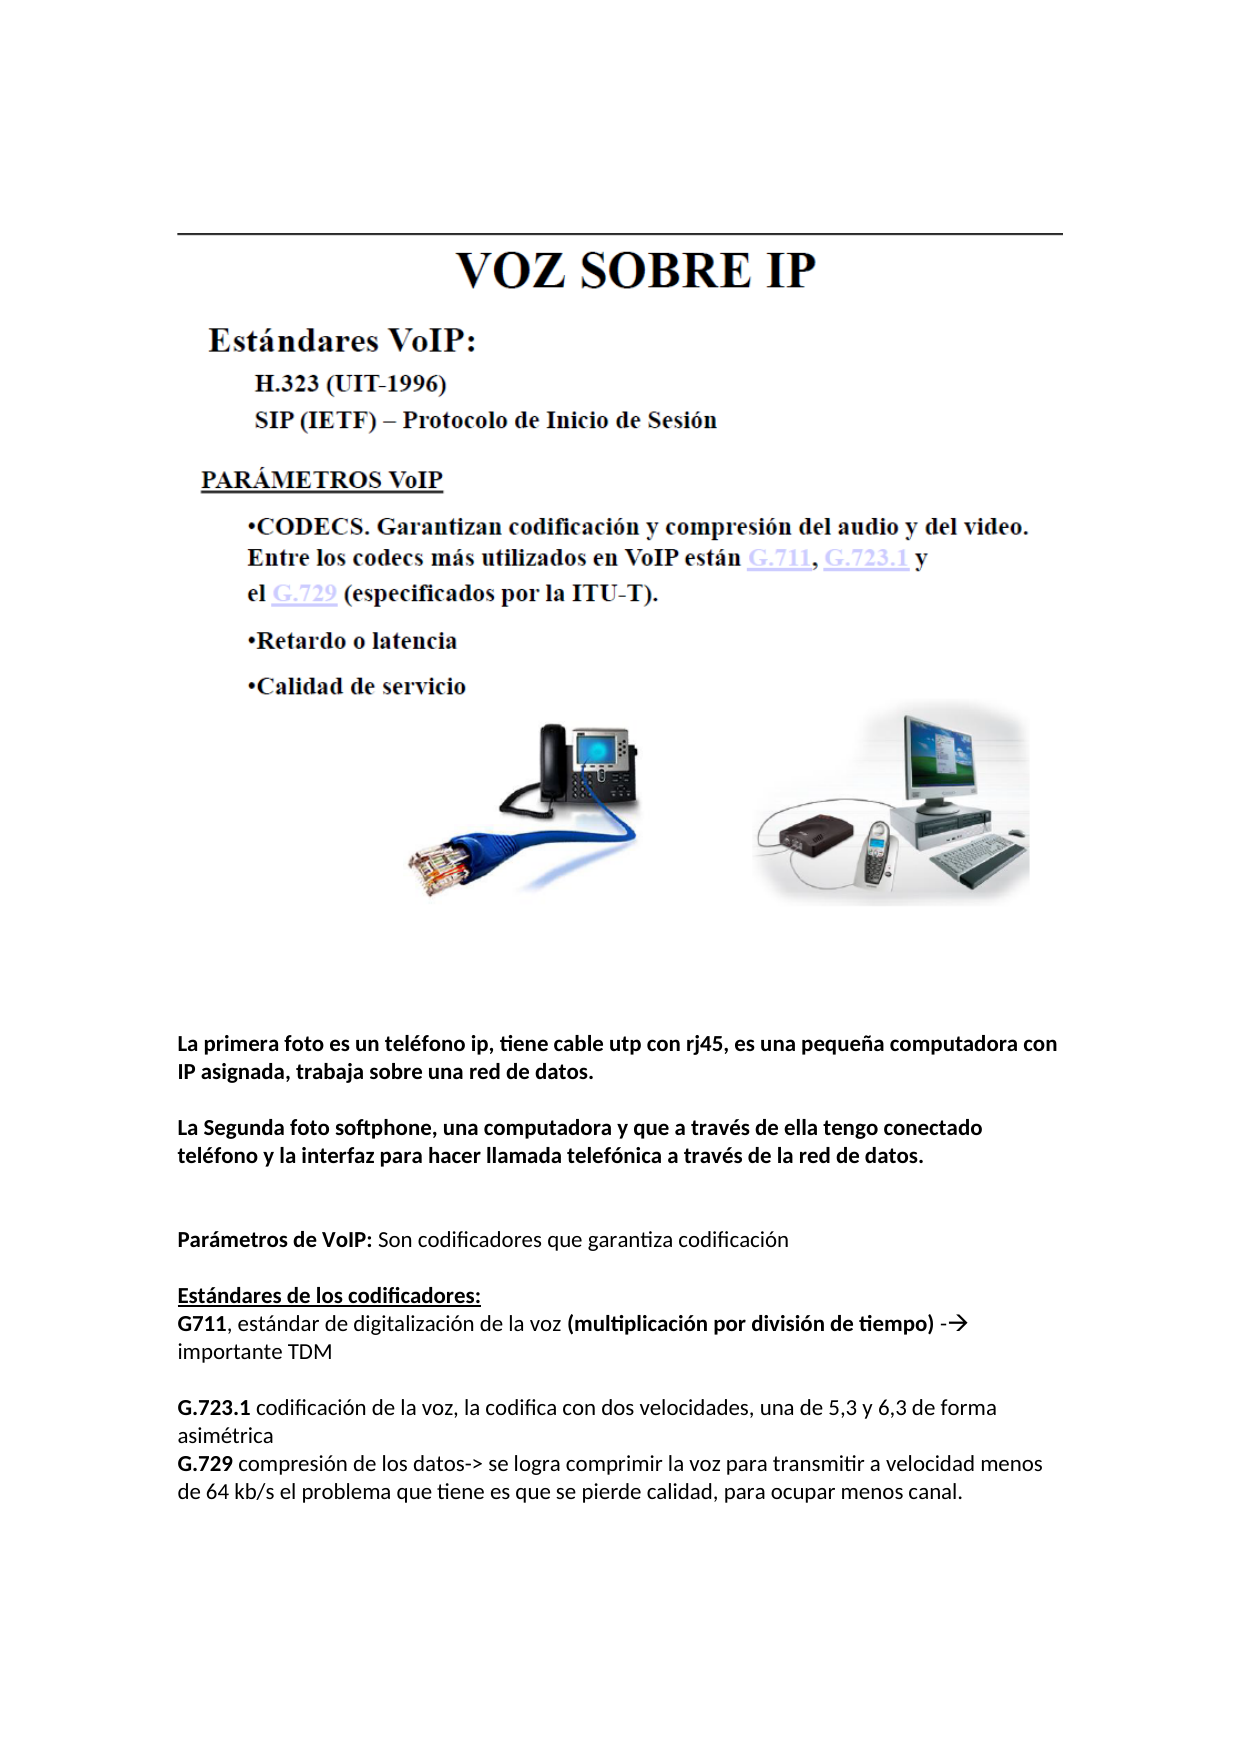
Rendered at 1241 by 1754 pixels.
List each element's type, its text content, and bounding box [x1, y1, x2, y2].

picture [177, 233, 1063, 914]
text Estándares de los codificadores: [177, 1281, 1063, 1309]
text La Segunda foto softphone, una computadora y que a través de ella tengo conectado teléfono y la interfaz para hacer llamada telefónica a través de la red de datos. [177, 1113, 1063, 1169]
text G.723.1 codificación de la voz, la codifica con dos velocidades, una de 5,3 y 6,3 de forma asimétrica [177, 1393, 1063, 1449]
text Parámetros de VoIP: Son codificadores que garantiza codificación [177, 1225, 1063, 1253]
text La primera foto es un teléfono ip, tiene cable utp con rj45, es una pequeña computadora con IP asignada, trabaja sobre una red de datos. [177, 1029, 1063, 1085]
text G711, estándar de digitalización de la voz (multiplicación por división de tiempo) - importante TDM [177, 1309, 1063, 1365]
text G.729 compresión de los datos-> se logra comprimir la voz para transmitir a velocidad menos de 64 kb/s el problema que tiene es que se pierde calidad, para ocupar menos canal. [177, 1449, 1063, 1505]
